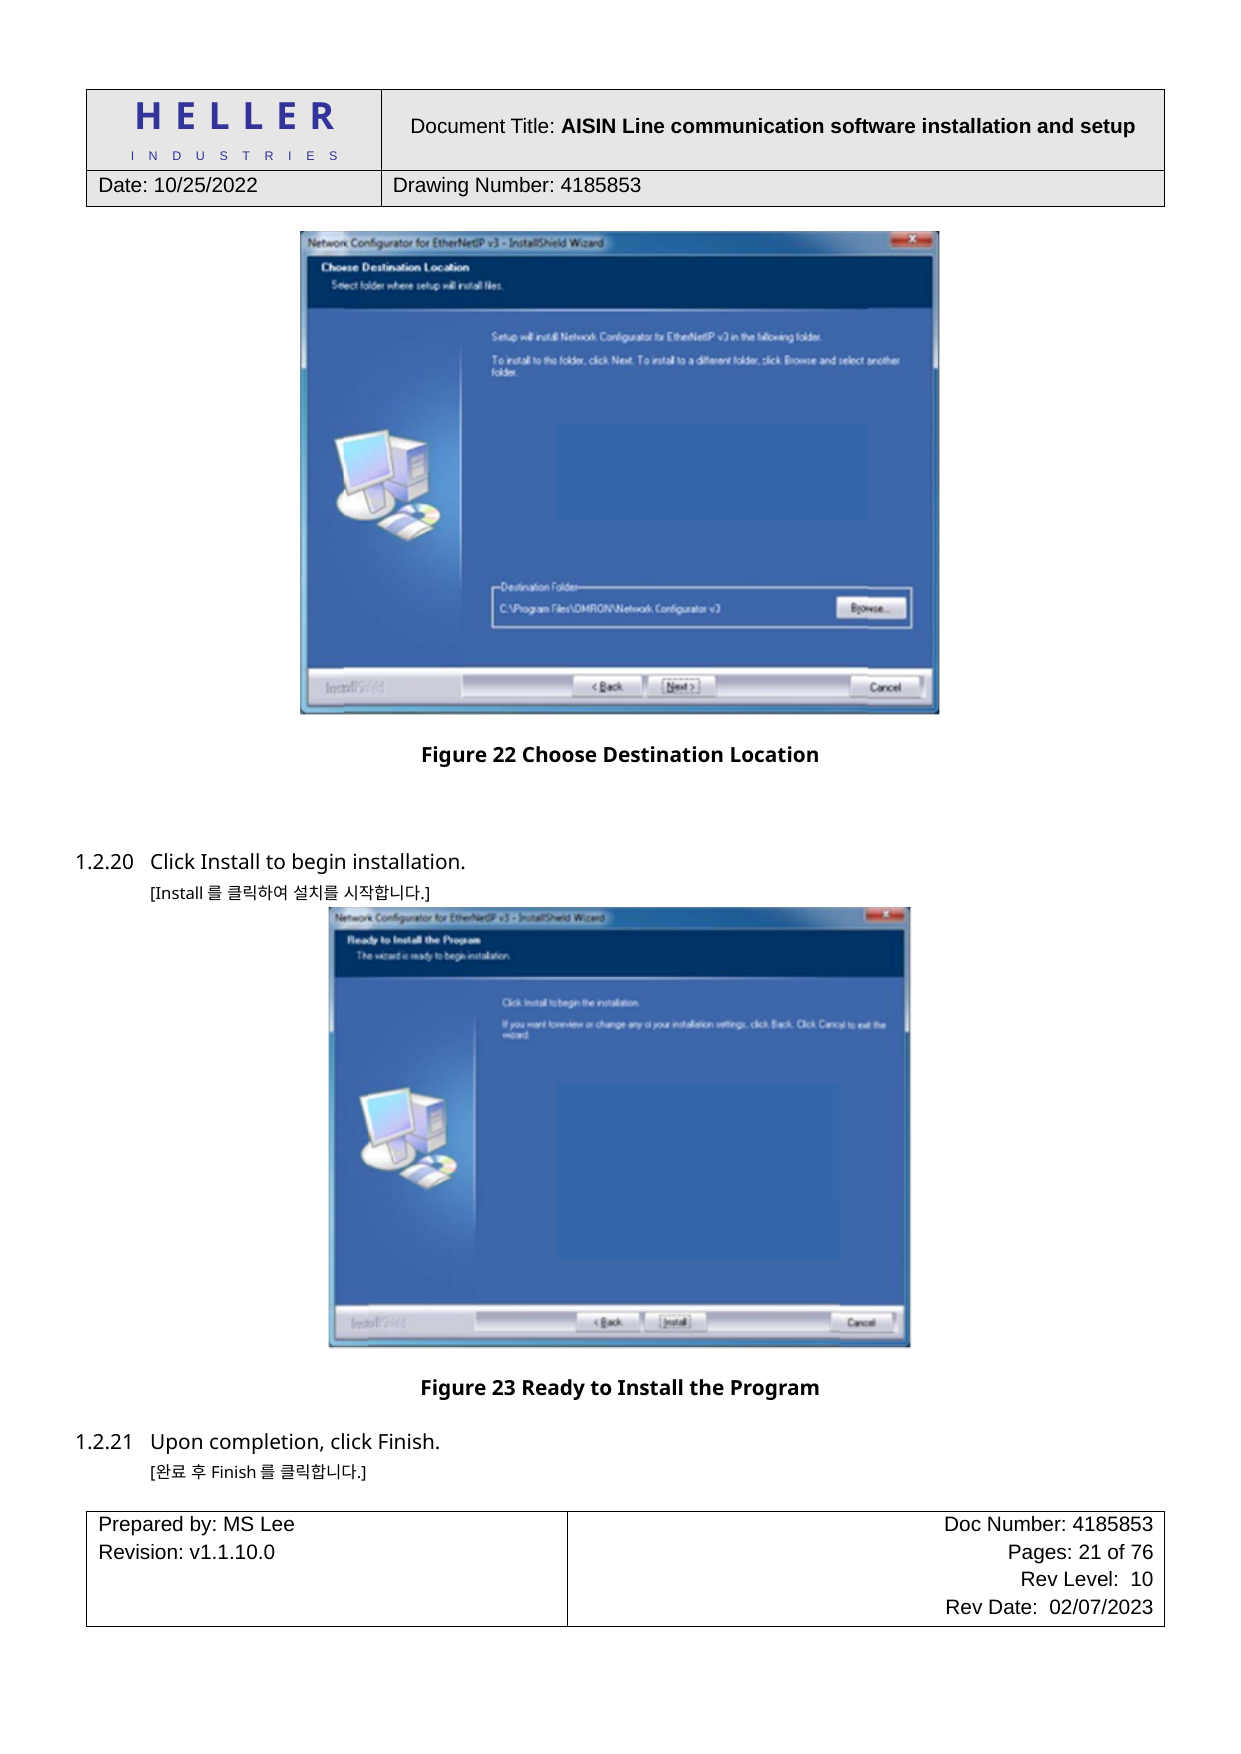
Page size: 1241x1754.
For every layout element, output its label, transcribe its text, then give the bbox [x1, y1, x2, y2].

subtitle Upon completion, click Finish. [75, 1427, 1165, 1455]
text Figure 23 Ready to Install the Program [75, 1373, 1165, 1402]
picture [328, 907, 912, 1349]
list [Install를 클릭하여 설치를 시작합니다.] [150, 880, 1165, 904]
list [완료 후 Finish를 클릭합니다.] [150, 1459, 1165, 1484]
text Figure 22 Choose Destination Location [75, 740, 1165, 769]
picture [300, 231, 941, 716]
subtitle Click Install to begin installation. [75, 847, 1165, 876]
